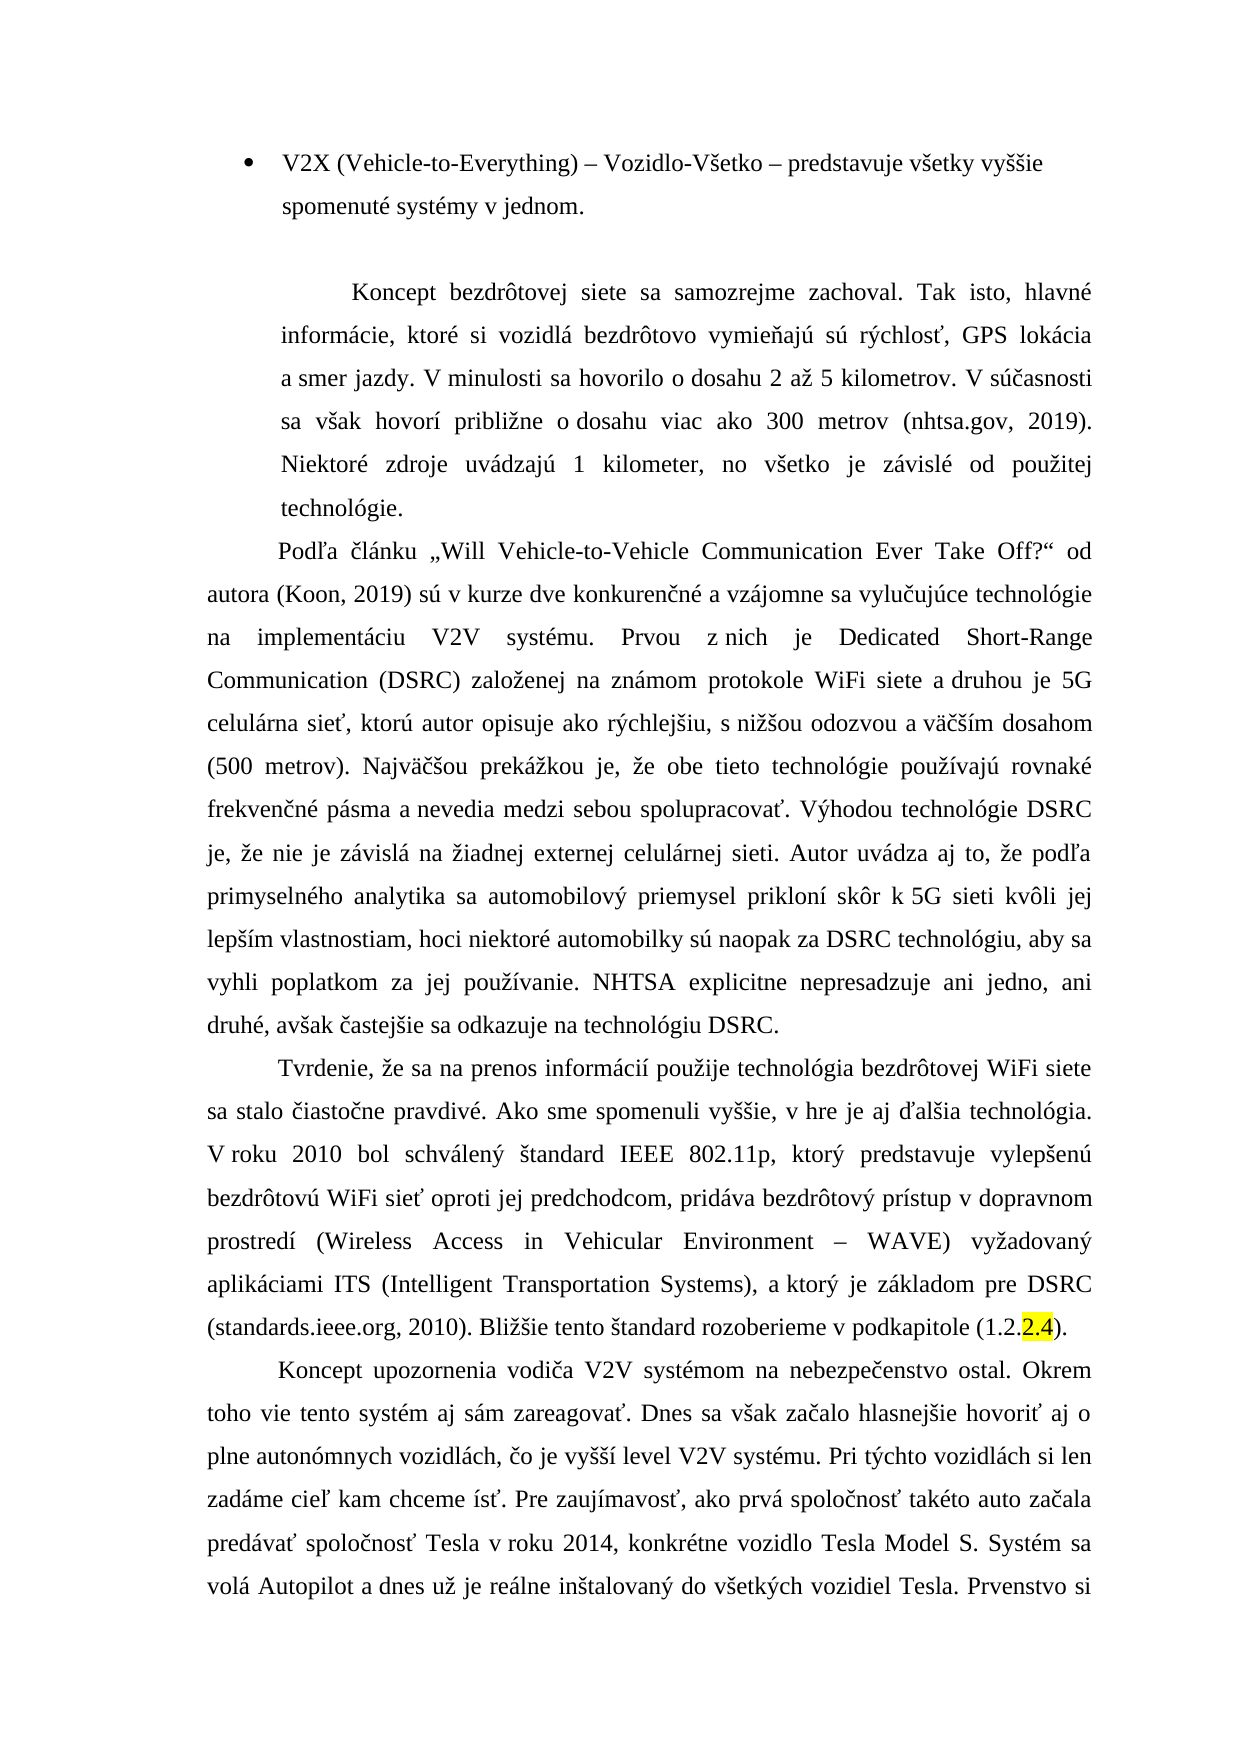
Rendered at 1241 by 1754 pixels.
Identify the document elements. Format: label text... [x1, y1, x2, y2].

text Koncept bezdrôtovej siete sa samozrejme zachoval. Tak isto, hlavné informácie, ktoré si vozidlá bezdrôtovo vymieňajú sú rýchlosť, GPS lokácia a smer jazdy. V minulosti sa hovorilo o dosahu 2 až 5 kilometrov. V súčasnosti sa však hovorí približne o dosahu viac ako 300 metrov . Niektoré zdroje uvádzajú 1 kilometer, no všetko je závislé od použitej technológie. [281, 277, 1092, 521]
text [207, 1355, 1092, 1599]
text Podľa článku „Will Vehicle-to-Vehicle Communication Ever Take Off?“ od autora sú v kurze dve konkurenčné a vzájomne sa vylučujúce technológie na implementáciu V2V systému. Prvou z nich je Dedicated Short-Range Communication (DSRC) založenej na známom protokole WiFi siete a druhou je 5G celulárna sieť, ktorú autor opisuje ako rýchlejšiu, s nižšou odozvou a väčším dosahom (500 metrov). Najväčšou prekážkou je, že obe tieto technológie používajú rovnaké frekvenčné pásma a nevedia medzi sebou spolupracovať. Výhodou technológie DSRC je, že nie je závislá na žiadnej externej celulárnej sieti. Autor uvádza aj to, že podľa primyselného analytika sa automobilový priemysel prikloní skôr k 5G sieti kvôli jej lepším vlastnostiam, hoci niektoré automobilky sú naopak za DSRC technológiu, aby sa vyhli poplatkom za jej používanie. NHTSA explicitne nepresadzuje ani jedno, ani druhé, avšak častejšie sa odkazuje na technológiu DSRC. [207, 536, 1092, 1039]
text Tvrdenie, že sa na prenos informácií použije technológia bezdrôtovej WiFi siete sa stalo čiastočne pravdivé. Ako sme spomenuli vyššie, v hre je aj ďalšia technológia. V roku 2010 bol schválený štandard IEEE 802.11p, ktorý predstavuje vylepšenú bezdrôtovú WiFi sieť oproti jej predchodcom, pridáva bezdrôtový prístup v dopravnom prostredí (Wireless Access in Vehicular Environment – WAVE) vyžadovaný aplikáciami ITS (Intelligent Transportation Systems), a ktorý je základom pre DSRC . Bližšie tento štandard rozoberieme v podkapitole (1.2.2.4). [207, 1053, 1092, 1341]
list V2X (Vehicle-to-Everything) – Vozidlo-Všetko – predstavuje všetky vyššie spomenuté systémy v jednom. [244, 148, 1092, 219]
